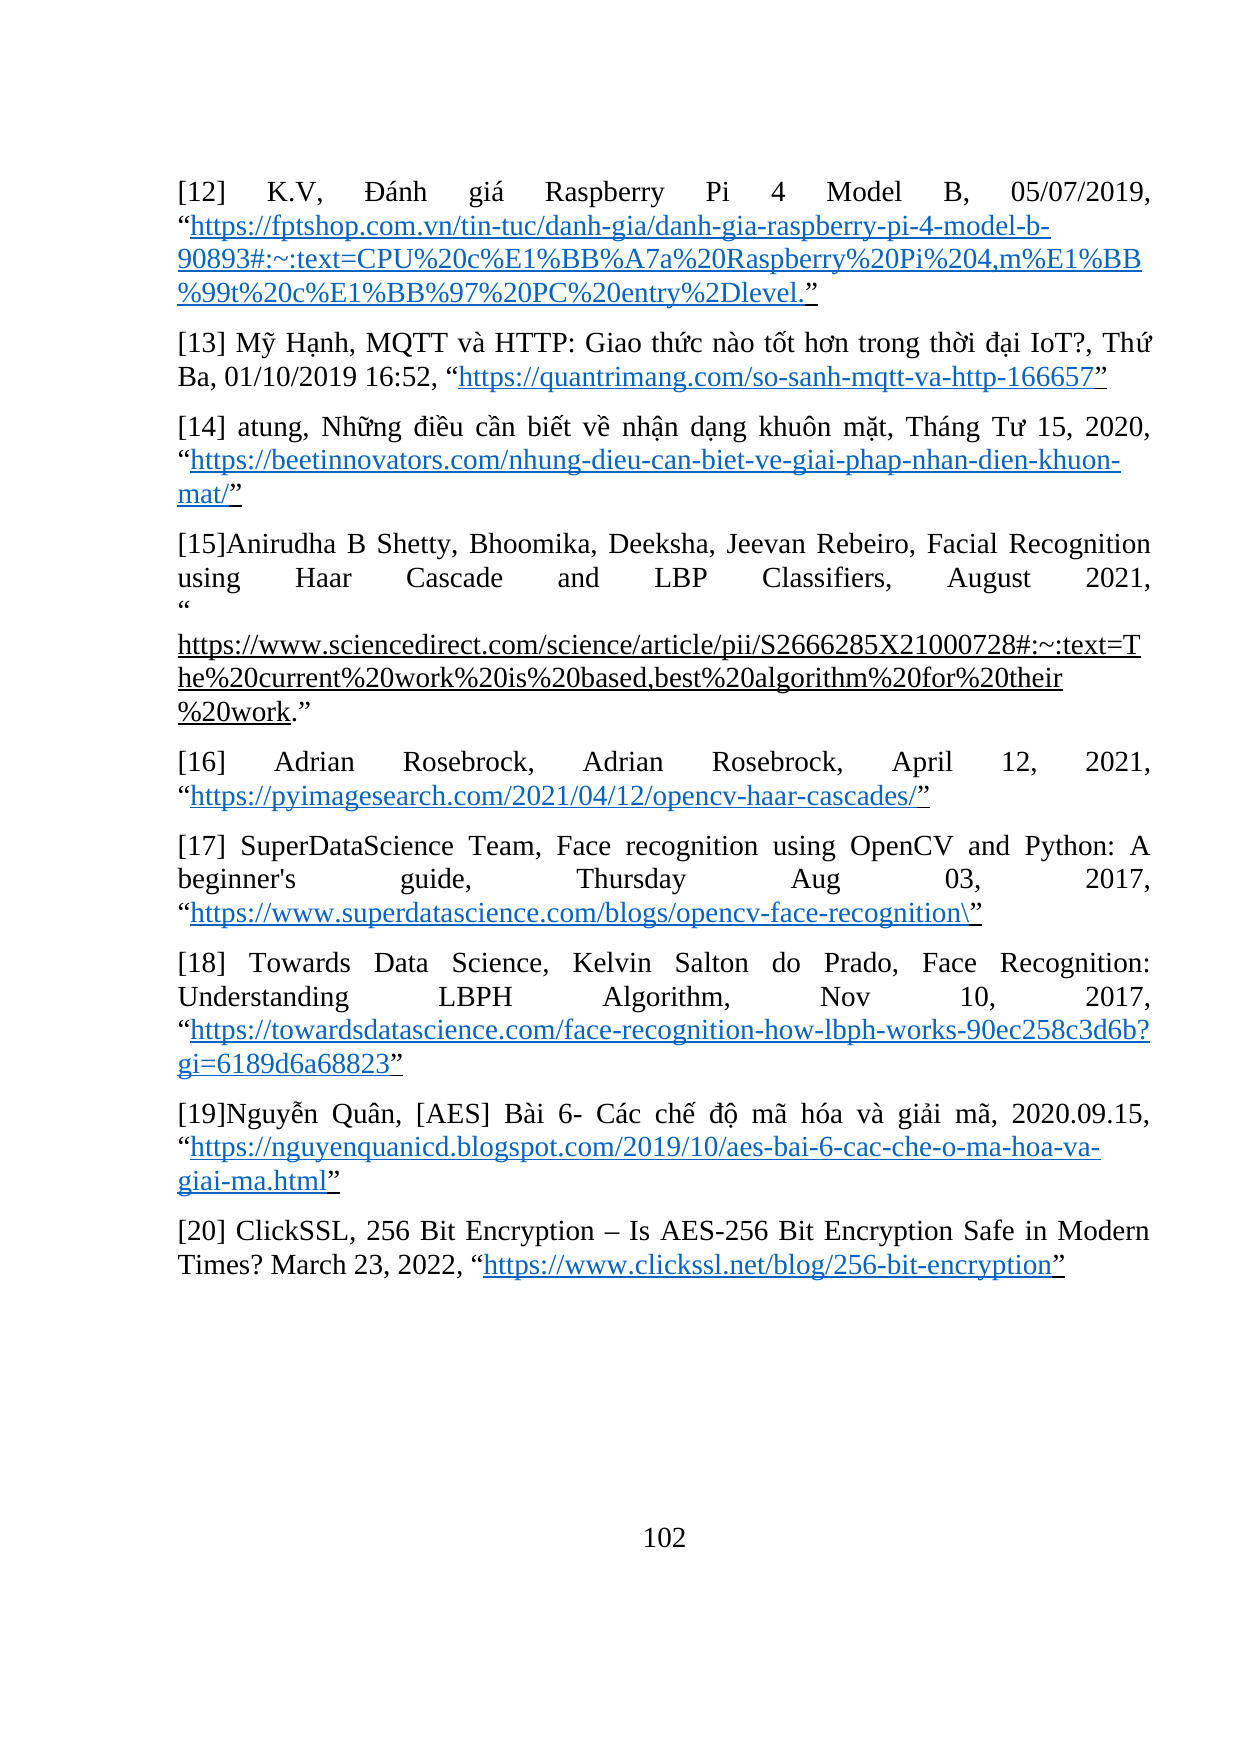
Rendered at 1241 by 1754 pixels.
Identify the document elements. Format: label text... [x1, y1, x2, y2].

text [13] Mỹ Hạnh, MQTT và HTTP: Giao thức nào tốt hơn trong thời đại IoT?, Thứ Ba, 01/10/2019 16:52, “https://quantrimang.com/so-sanh-mqtt-va-http-166657” [177, 325, 1152, 392]
text [15]Anirudha B Shetty, Bhoomika, Deeksha, Jeevan Rebeiro, Facial Recognition using Haar Cascade and LBP Classifiers, August 2021, “https://www.sciencedirect.com/science/article/pii/S2666285X21000728#:~:text=The%20current%20work%20is%20based,best%20algorithm%20for%20their%20work.” [177, 526, 1152, 727]
text [16] Adrian Rosebrock, Adrian Rosebrock, April 12, 2021, “https://pyimagesearch.com/2021/04/12/opencv-haar-cascades/” [177, 744, 1152, 811]
text [17] SuperDataScience Team, Face recognition using OpenCV and Python: A beginner's guide, Thursday Aug 03, 2017, “https://www.superdatascience.com/blogs/opencv-face-recognition\” [177, 828, 1152, 928]
text [14] atung, Những điều cần biết về nhận dạng khuôn mặt, Tháng Tư 15, 2020, “https://beetinnovators.com/nhung-dieu-can-biet-ve-giai-phap-nhan-dien-khuon-mat/” [177, 409, 1152, 509]
text [20] ClickSSL, 256 Bit Encryption – Is AES-256 Bit Encryption Safe in Modern Times? March 23, 2022, “https://www.clickssl.net/blog/256-bit-encryption” [177, 1213, 1152, 1280]
text [19]Nguyễn Quân, [AES] Bài 6- Các chế độ mã hóa và giải mã, 2020.09.15, “https://nguyenquanicd.blogspot.com/2019/10/aes-bai-6-cac-che-o-ma-hoa-va-giai-ma.html” [177, 1096, 1152, 1197]
text [12] K.V, Đánh giá Raspberry Pi 4 Model B, 05/07/2019, “https://fptshop.com.vn/tin-tuc/danh-gia/danh-gia-raspberry-pi-4-model-b-90893#:~:text=CPU%20c%E1%BB%A7a%20Raspberry%20Pi%204,m%E1%BB%99t%20c%E1%BB%97%20PC%20entry%2Dlevel.” [177, 174, 1152, 308]
text [18] Towards Data Science, Kelvin Salton do Prado, Face Recognition: Understanding LBPH Algorithm, Nov 10, 2017, “https://towardsdatascience.com/face-recognition-how-lbph-works-90ec258c3d6b?gi=6189d6a68823” [177, 945, 1152, 1079]
